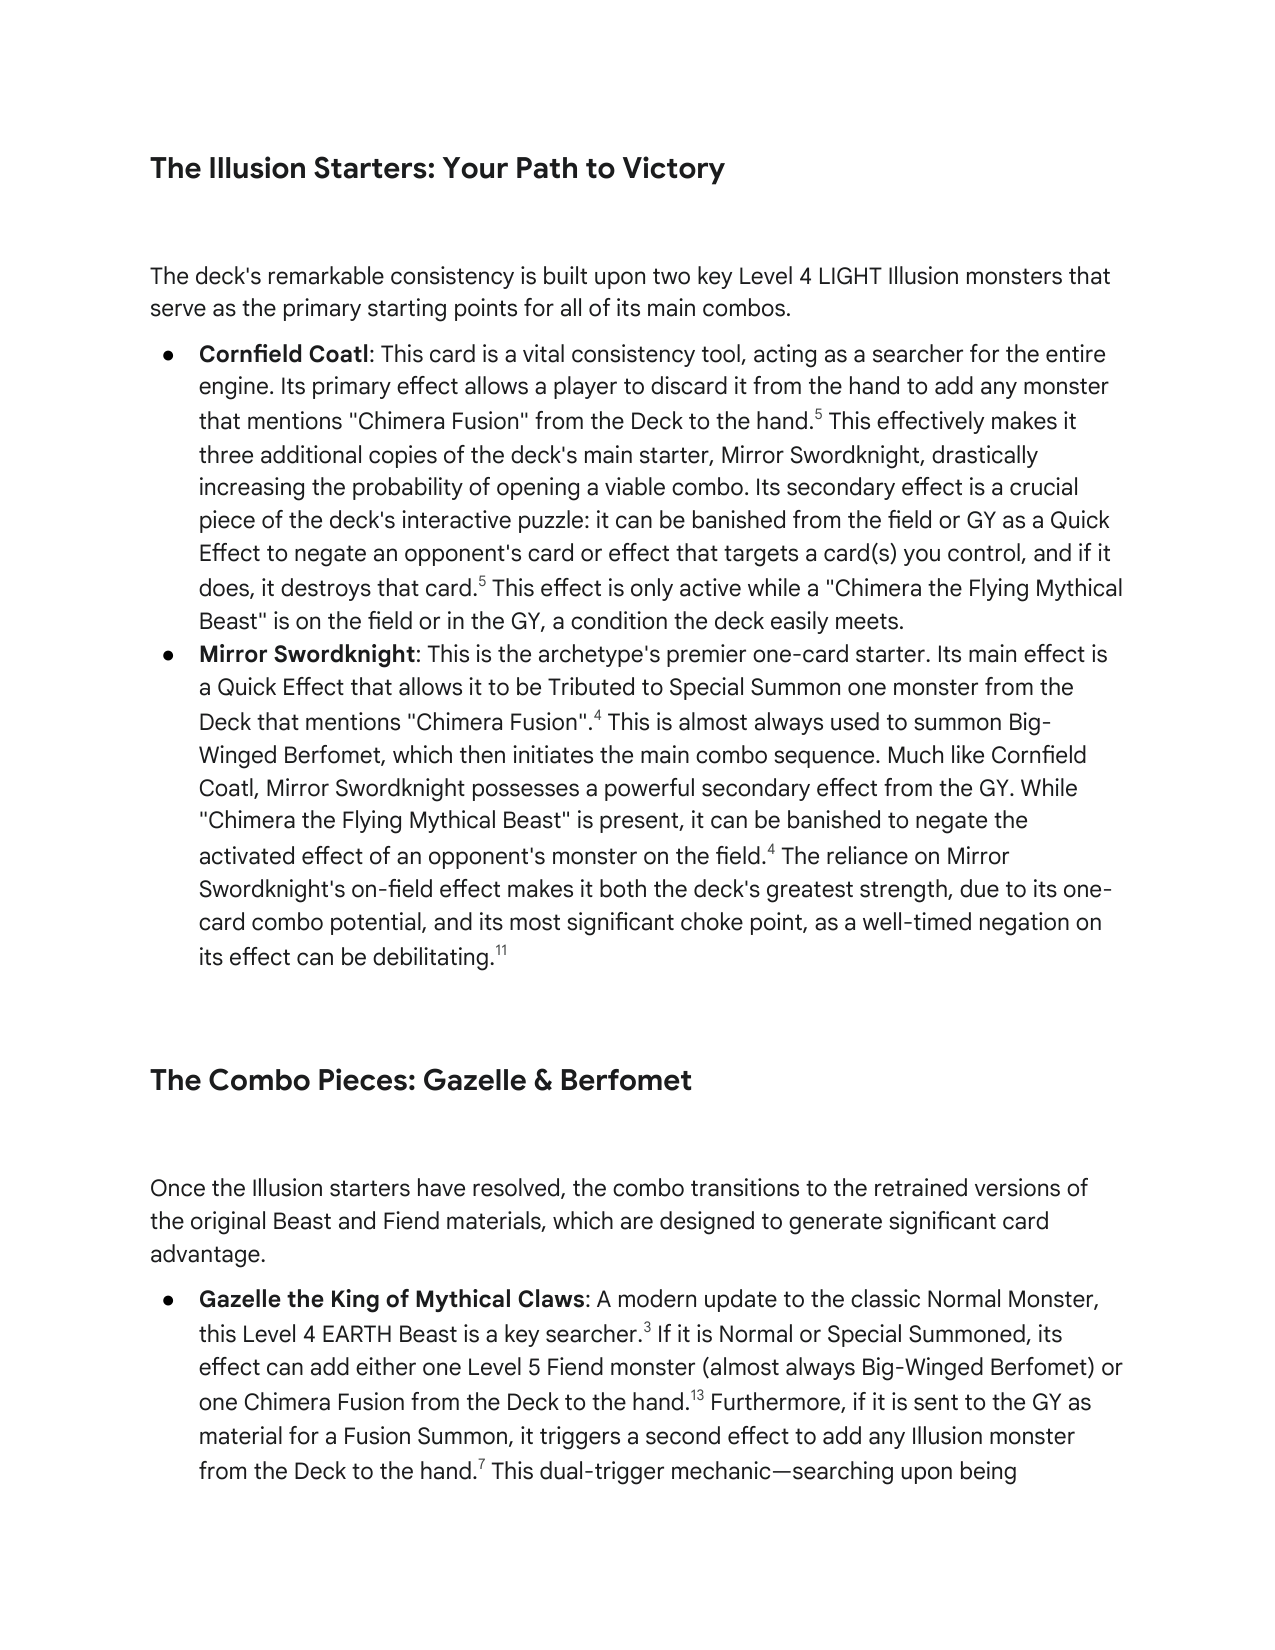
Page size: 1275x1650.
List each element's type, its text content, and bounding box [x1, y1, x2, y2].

subtitle The Combo Pieces: Gazelle & Berfomet [150, 1062, 1125, 1099]
text The deck's remarkable consistency is built upon two key Level 4 LIGHT Illusion monsters that serve as the primary starting points for all of its main combos. [150, 262, 1125, 323]
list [161, 1285, 1125, 1486]
list Mirror Swordknight: This is the archetype's premier one-card starter. Its main effect is a Quick Effect that allows it to be Tributed to Special Summon one monster from the Deck that mentions "Chimera Fusion".4 This is almost always used to summon Big-Winged Berfomet, which then initiates the main combo sequence. Much like Cornfield Coatl, Mirror Swordknight possesses a powerful secondary effect from the GY. While "Chimera the Flying Mythical Beast" is present, it can be banished to negate the activated effect of an opponent's monster on the field.4 The reliance on Mirror Swordknight's on-field effect makes it both the deck's greatest strength, due to its one-card combo potential, and its most significant choke point, as a well-timed negation on its effect can be debilitating.11 [161, 640, 1125, 972]
text Once the Illusion starters have resolved, the combo transitions to the retrained versions of the original Beast and Fiend materials, which are designed to generate significant card advantage. [150, 1174, 1125, 1268]
list Cornfield Coatl: This card is a vital consistency tool, acting as a searcher for the entire engine. Its primary effect allows a player to discard it from the hand to add any monster that mentions "Chimera Fusion" from the Deck to the hand.5 This effectively makes it three additional copies of the deck's main starter, Mirror Swordknight, drastically increasing the probability of opening a viable combo. Its secondary effect is a crucial piece of the deck's interactive puzzle: it can be banished from the field or GY as a Quick Effect to negate an opponent's card or effect that targets a card(s) you control, and if it does, it destroys that card.5 This effect is only active while a "Chimera the Flying Mythical Beast" is on the field or in the GY, a condition the deck easily meets. [161, 340, 1125, 636]
subtitle The Illusion Starters: Your Path to Victory [150, 150, 1125, 187]
